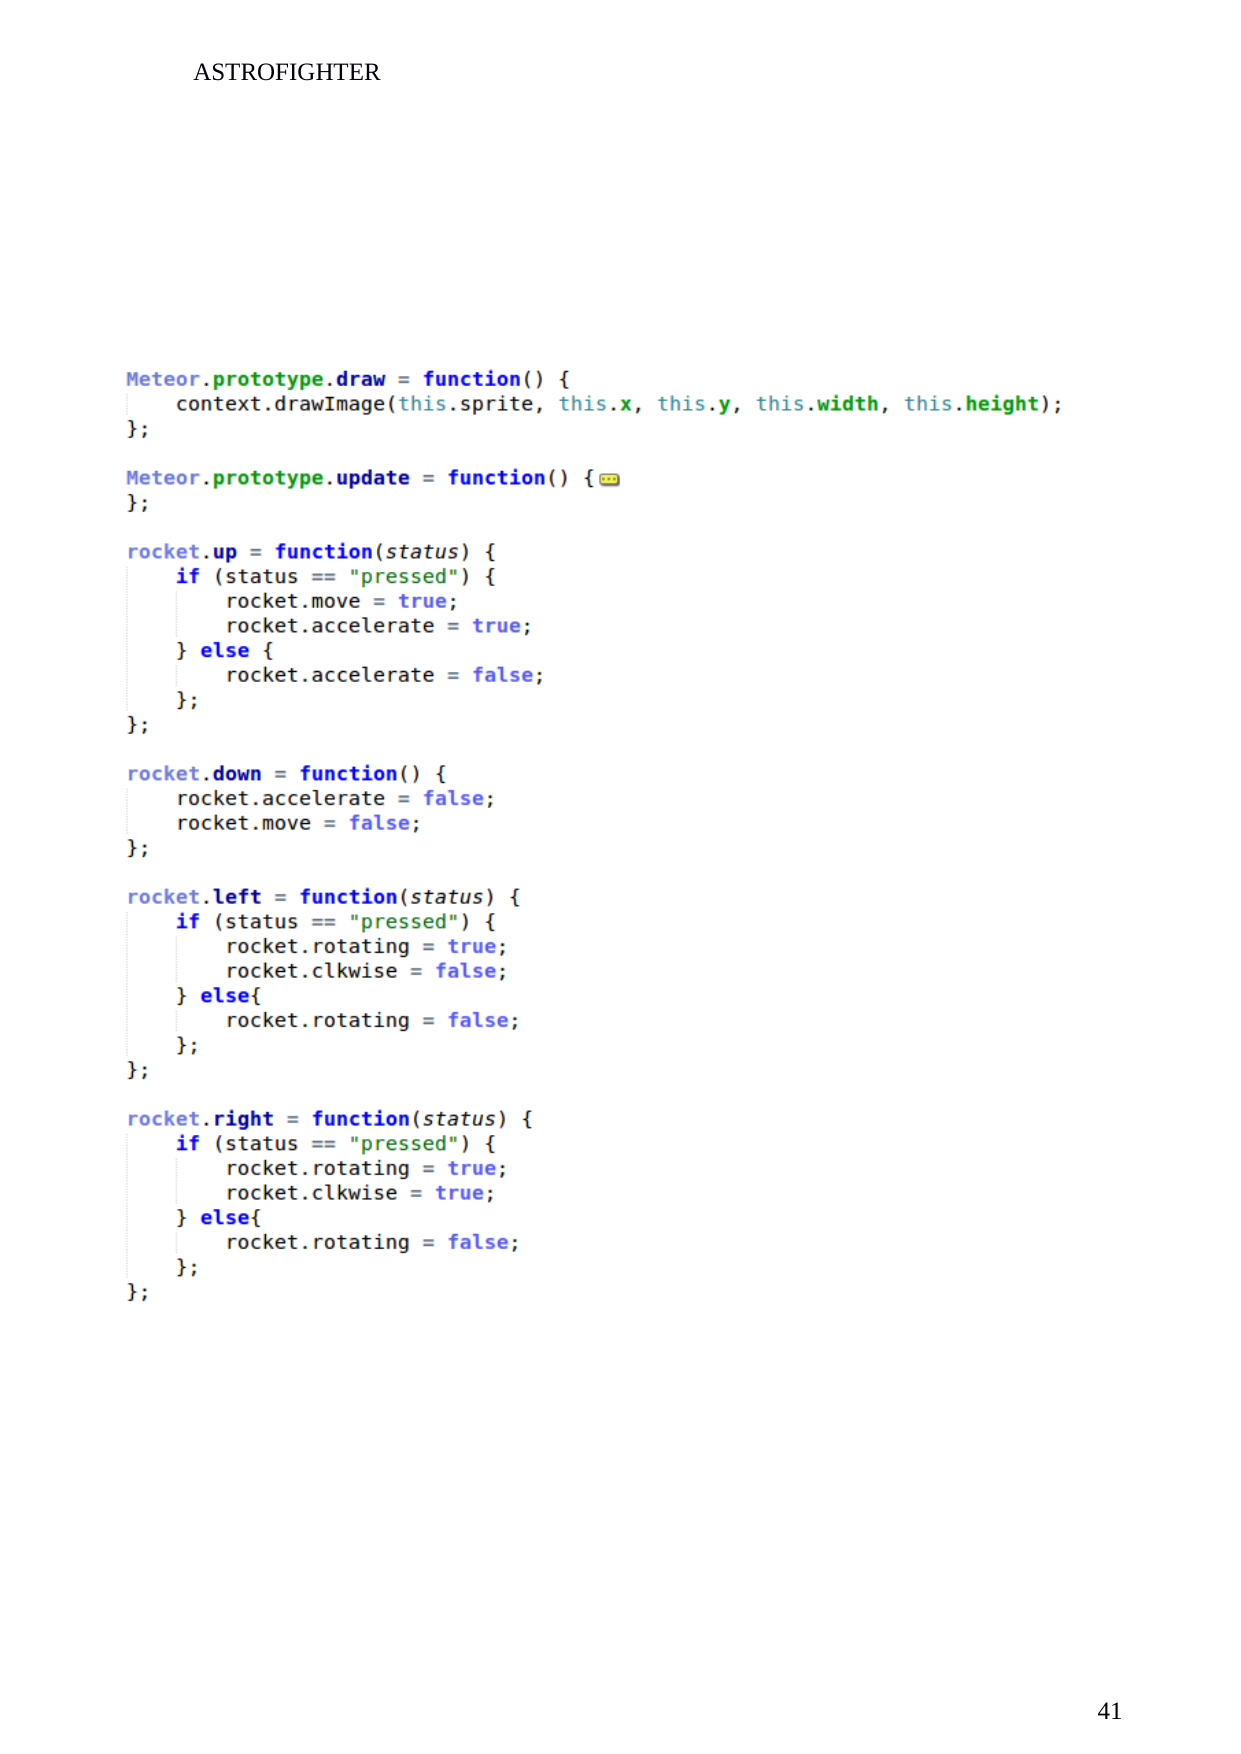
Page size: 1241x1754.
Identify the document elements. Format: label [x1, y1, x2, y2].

picture [110, 360, 1115, 1308]
